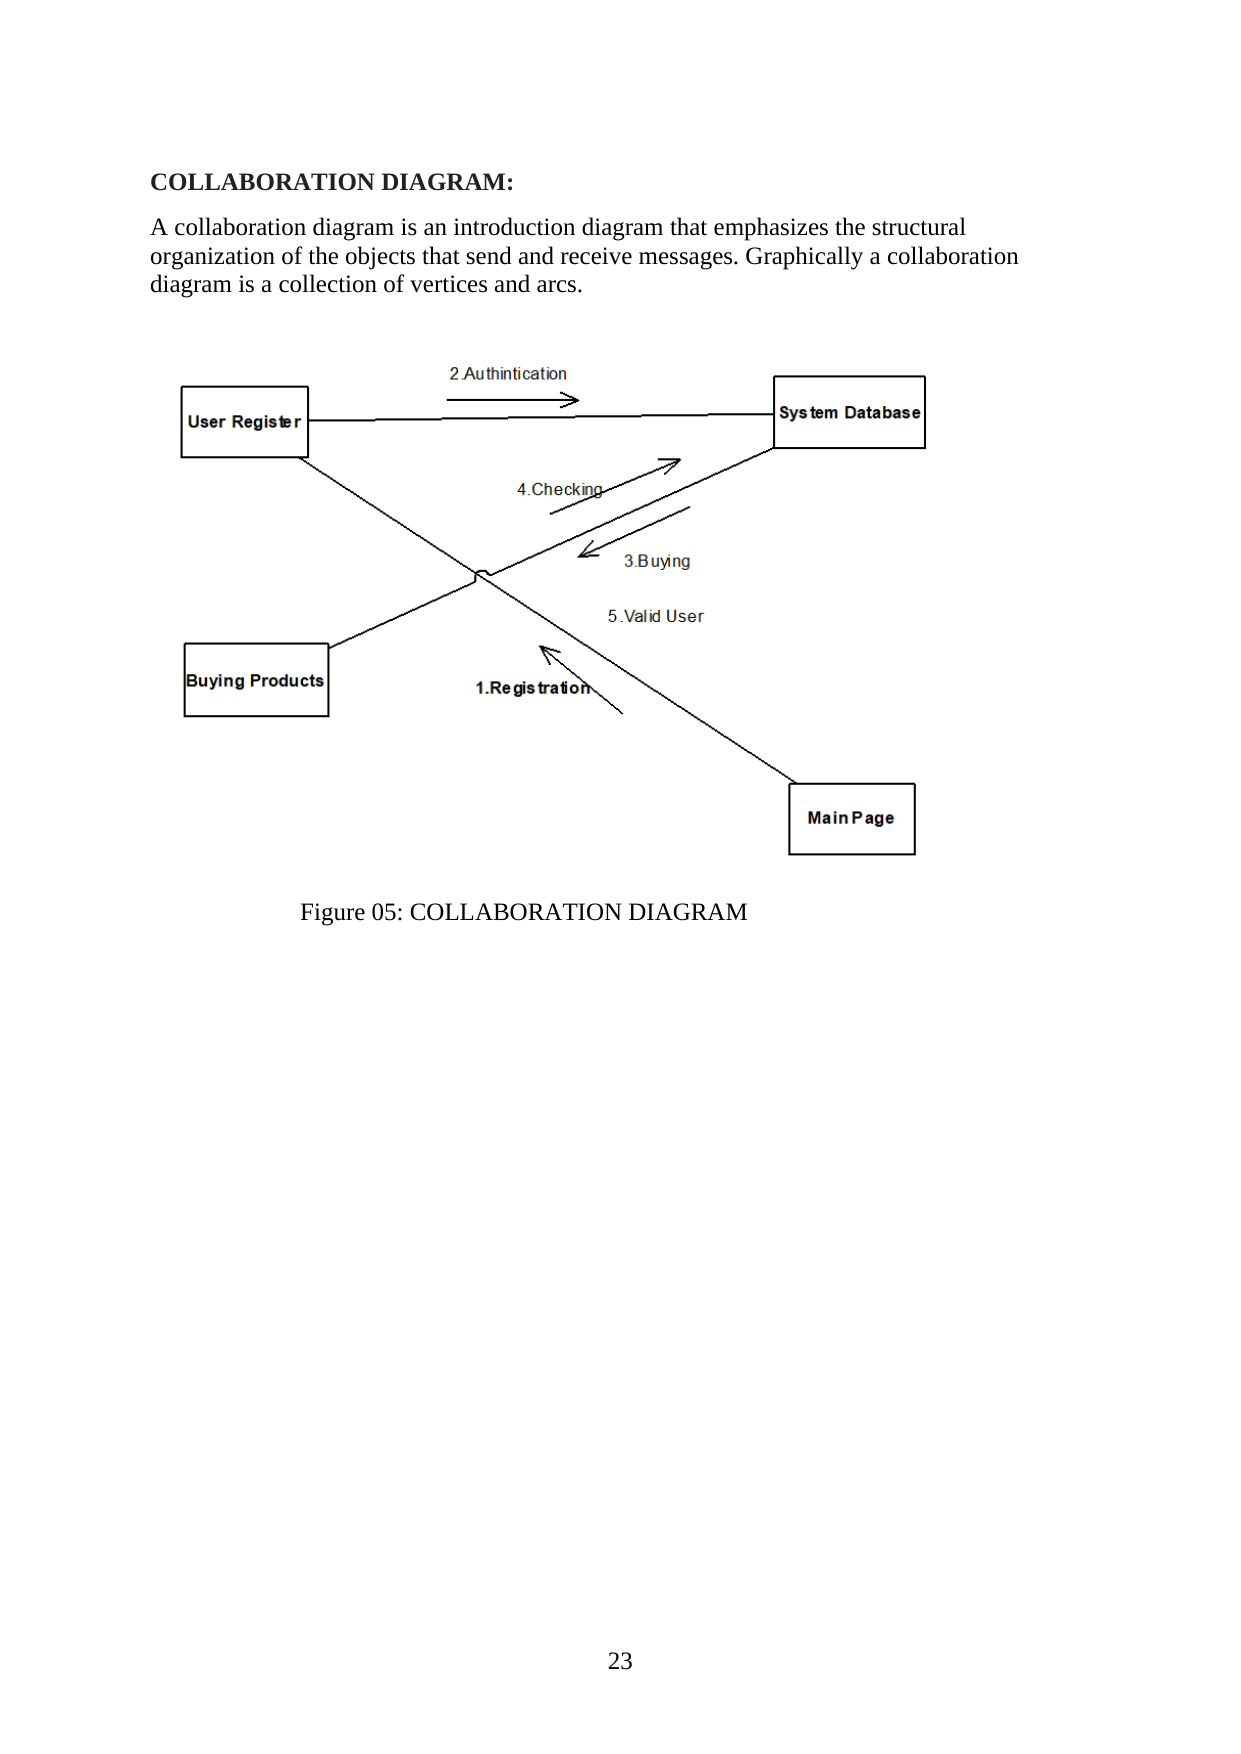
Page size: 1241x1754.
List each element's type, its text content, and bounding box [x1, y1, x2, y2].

picture [150, 315, 976, 881]
subtitle COLLABORATION DIAGRAM: [150, 167, 1090, 195]
text Figure 05: COLLABORATION DIAGRAM [225, 897, 1090, 926]
text A collaboration diagram is an introduction diagram that emphasizes the structural organization of the objects that send and receive messages. Graphically a collaboration diagram is a collection of vertices and arcs. [150, 212, 1090, 298]
